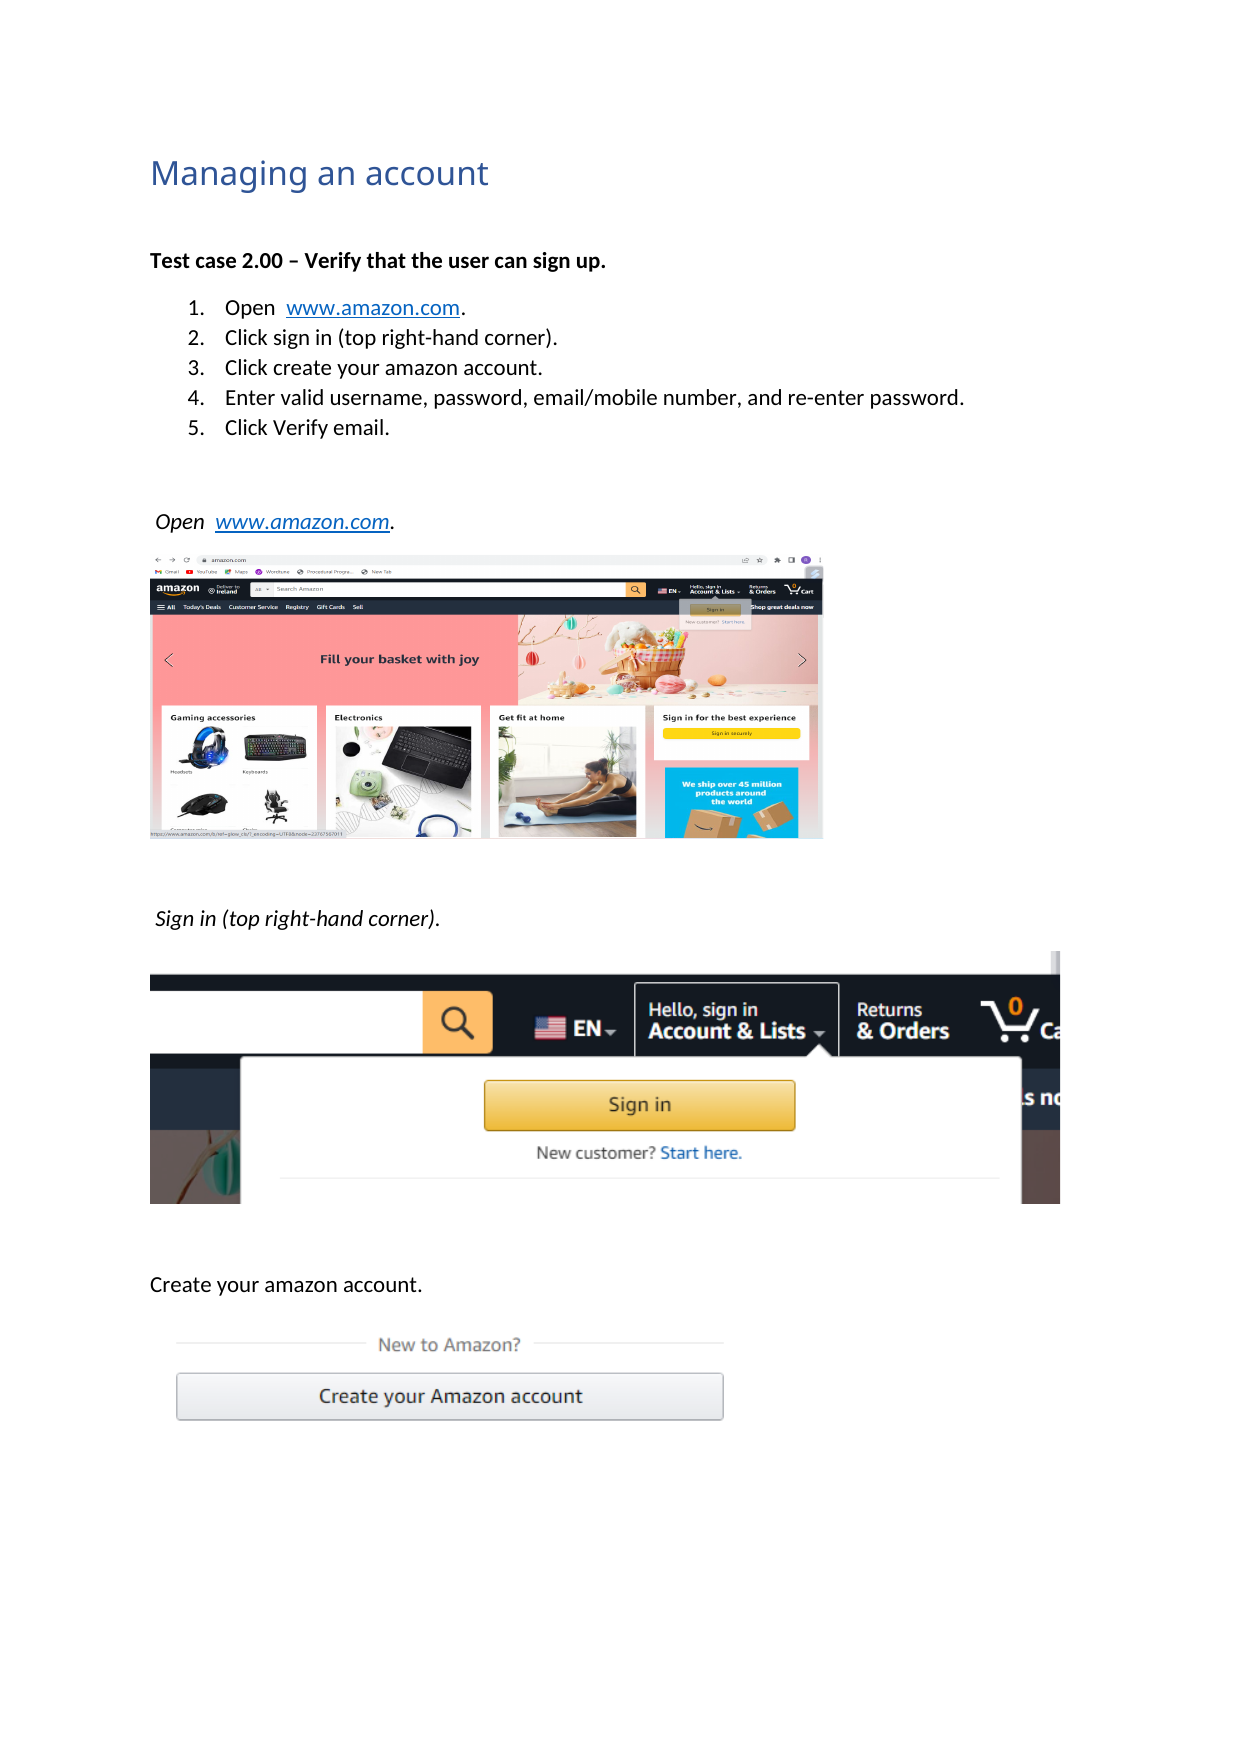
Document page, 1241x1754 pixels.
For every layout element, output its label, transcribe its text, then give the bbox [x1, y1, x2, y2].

list Click sign in (top right-hand corner). [187, 323, 1090, 351]
picture [684, 810, 741, 839]
text Sign in (top right-hand corner). [150, 904, 1090, 933]
picture [712, 800, 725, 804]
picture [150, 1316, 764, 1451]
text Open www.amazon.com. [150, 507, 1090, 535]
picture [754, 802, 793, 831]
text Create your amazon account. [150, 1270, 1090, 1298]
subtitle Managing an account [150, 150, 1090, 195]
picture [736, 791, 765, 795]
list Click Verify email. [187, 413, 1090, 442]
picture [699, 782, 715, 787]
picture [747, 835, 766, 839]
picture [752, 782, 781, 786]
list Click create your amazon account. [187, 353, 1090, 381]
picture [719, 783, 736, 787]
list Enter valid username, password, email/mobile number, and re-enter password. [187, 383, 1090, 411]
picture [729, 800, 752, 804]
picture [696, 791, 723, 796]
picture [150, 554, 824, 839]
list Open www.amazon.com. [187, 293, 1090, 321]
picture [150, 951, 1060, 1204]
picture [683, 782, 695, 786]
text Test case 2.00 – Verify that the user can sign up. [150, 246, 1090, 274]
